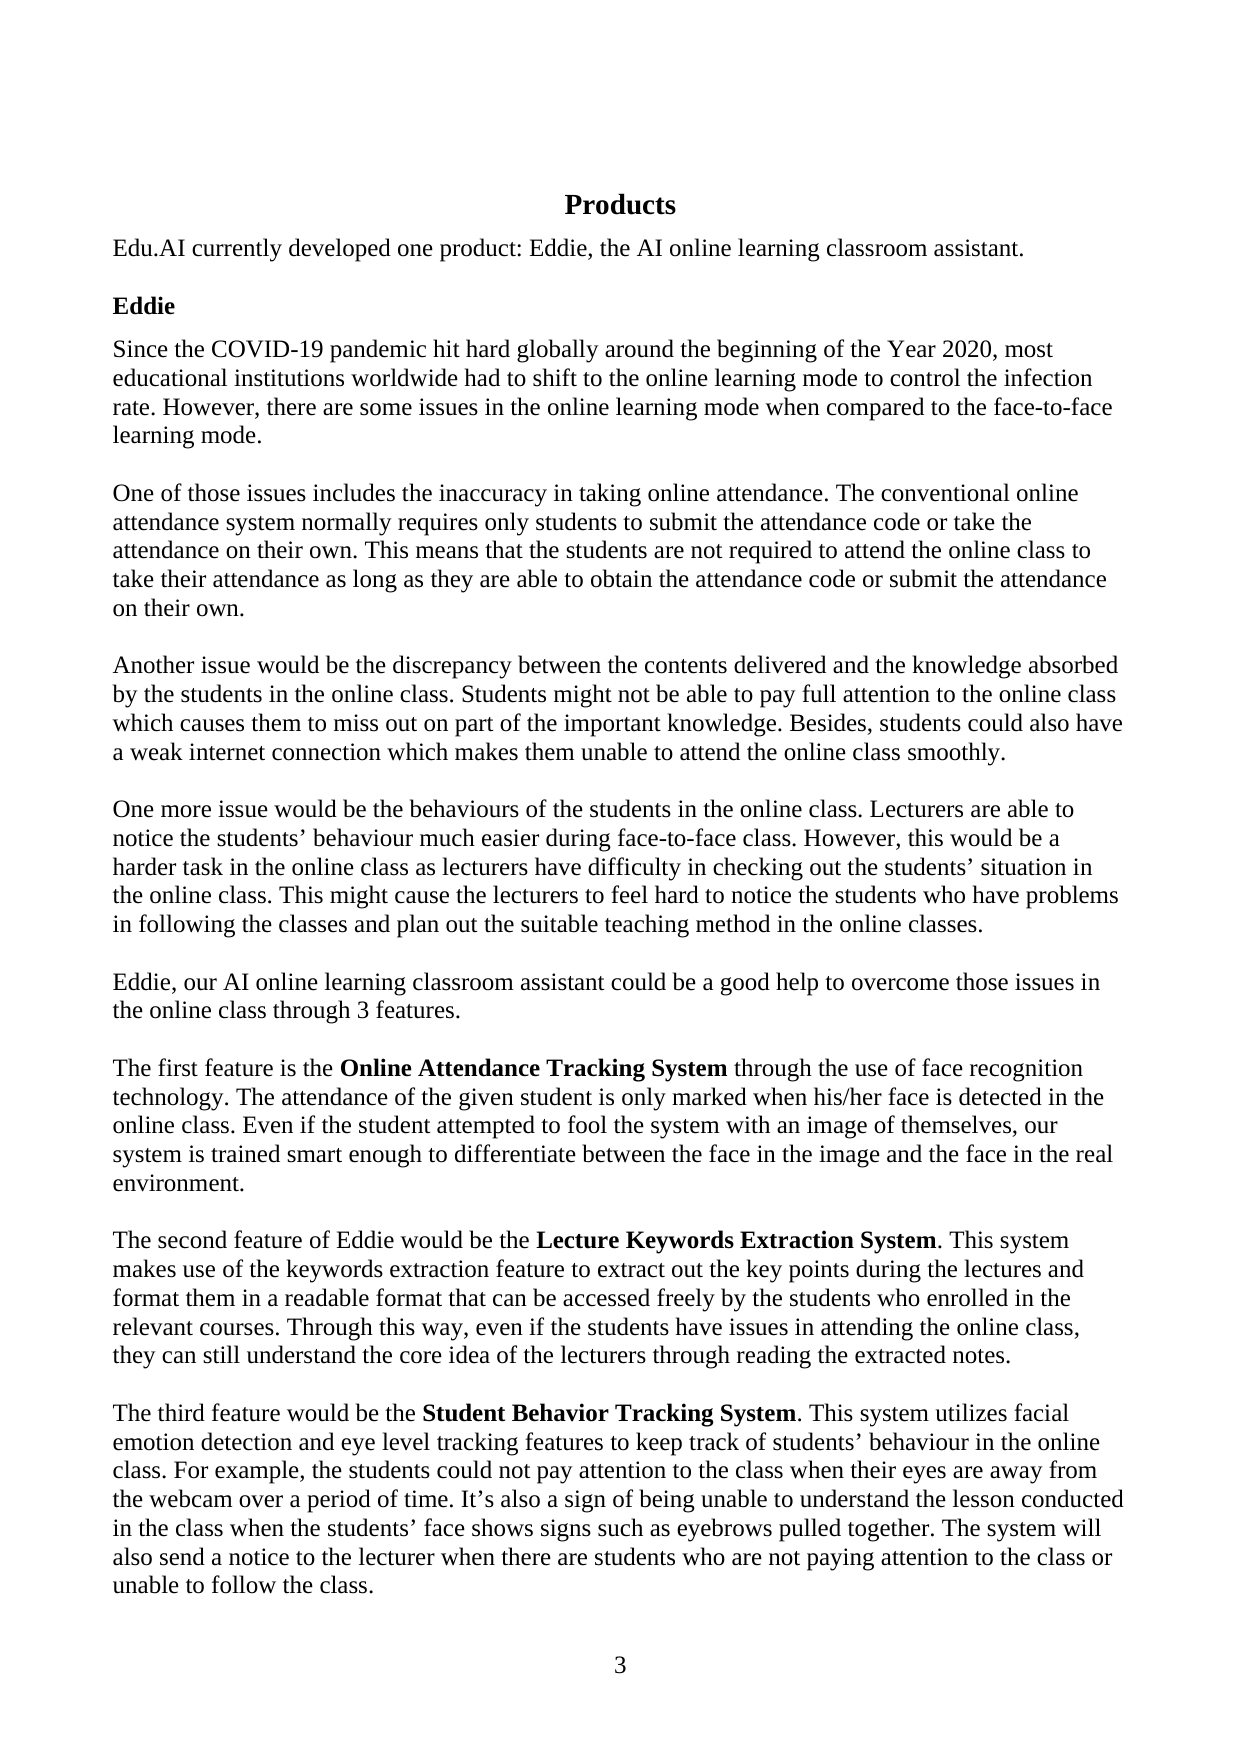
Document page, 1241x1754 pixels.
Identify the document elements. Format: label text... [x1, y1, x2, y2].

text The second feature of Eddie would be the Lecture Keywords Extraction System. This system makes use of the keywords extraction feature to extract out the key points during the lectures and format them in a readable format that can be accessed freely by the students who enrolled in the relevant courses. Through this way, even if the students have issues in attending the online class, they can still understand the core idea of the lecturers through reading the extracted notes. [112, 1225, 1128, 1369]
text Eddie [112, 291, 1128, 320]
text Edu.AI currently developed one product: Eddie, the AI online learning classroom assistant. [112, 233, 1128, 262]
subtitle Products [112, 187, 1128, 221]
text Eddie, our AI online learning classroom assistant could be a good help to overcome those issues in the online class through 3 features. [112, 967, 1128, 1024]
text Another issue would be the discrepancy between the contents delivered and the knowledge absorbed by the students in the online class. Students might not be able to pay full attention to the online class which causes them to miss out on part of the important knowledge. Besides, students could also have a weak internet connection which makes them unable to attend the online class smoothly. [112, 650, 1128, 765]
text The third feature would be the Student Behavior Tracking System. This system utilizes facial emotion detection and eye level tracking features to keep track of students’ behaviour in the online class. For example, the students could not pay attention to the class when their eyes are away from the webcam over a period of time. It’s also a sign of being unable to understand the lesson conducted in the class when the students’ face shows signs such as eyebrows pulled together. The system will also send a notice to the lecturer when there are students who are not paying attention to the class or unable to follow the class. [112, 1398, 1128, 1599]
text One of those issues includes the inaccuracy in taking online attendance. The conventional online attendance system normally requires only students to submit the attendance code or take the attendance on their own. This means that the students are not required to attend the online class to take their attendance as long as they are able to obtain the attendance code or submit the attendance on their own. [112, 478, 1128, 622]
text The first feature is the Online Attendance Tracking System through the use of face recognition technology. The attendance of the given student is only marked when his/her face is detected in the online class. Even if the student attempted to fool the system with an image of themselves, our system is trained smart enough to differentiate between the face in the image and the face in the real environment. [112, 1053, 1128, 1197]
text One more issue would be the behaviours of the students in the online class. Lecturers are able to notice the students’ behaviour much easier during face-to-face class. However, this would be a harder task in the online class as lecturers have difficulty in checking out the students’ situation in the online class. This might cause the lecturers to feel hard to notice the students who have problems in following the classes and plan out the suitable teaching method in the online classes. [112, 794, 1128, 938]
text Since the COVID-19 pandemic hit hard globally around the beginning of the Year 2020, most educational institutions worldwide had to shift to the online learning mode to control the infection rate. However, there are some issues in the online learning mode when compared to the face-to-face learning mode. [112, 334, 1128, 449]
